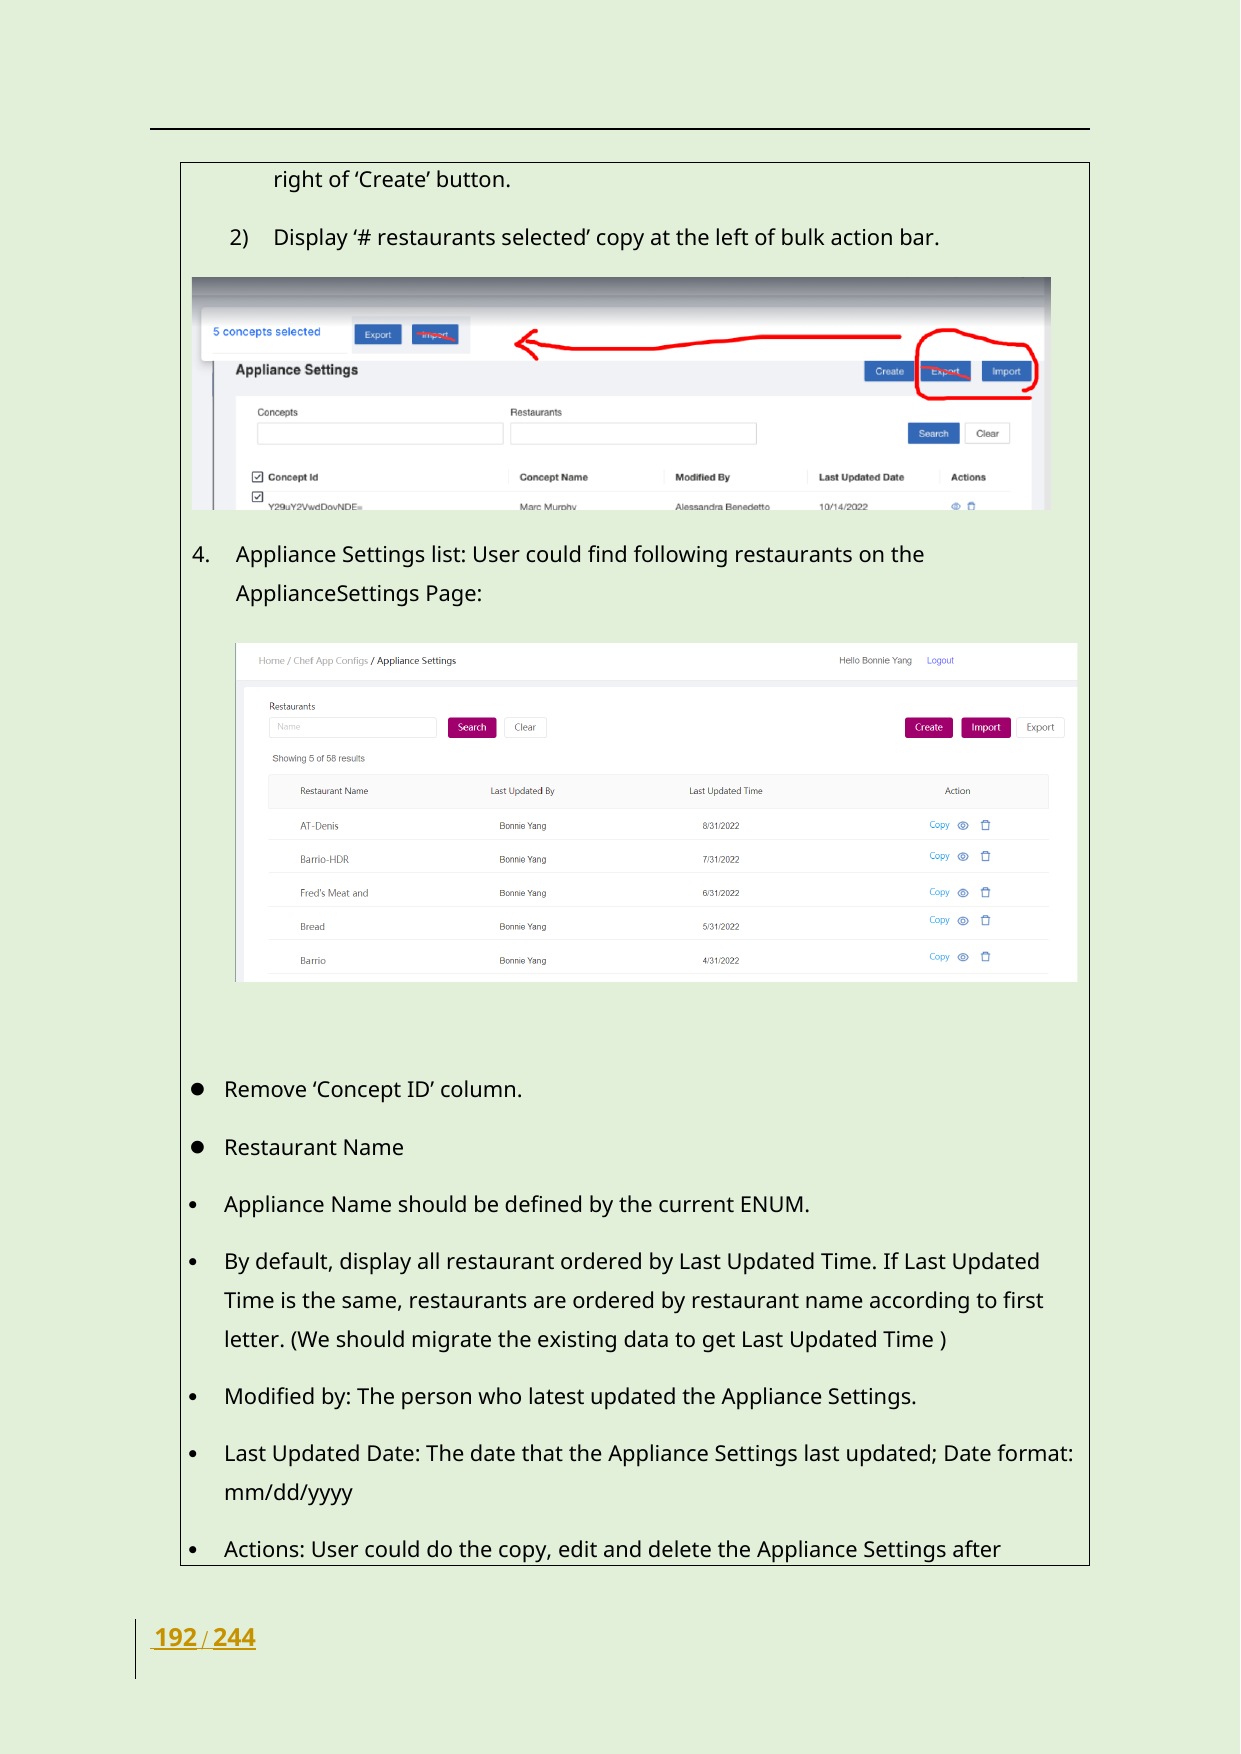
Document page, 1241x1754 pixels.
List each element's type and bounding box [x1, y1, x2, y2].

picture [191, 277, 1051, 510]
table_cell [181, 163, 1089, 1565]
picture [235, 643, 1078, 982]
